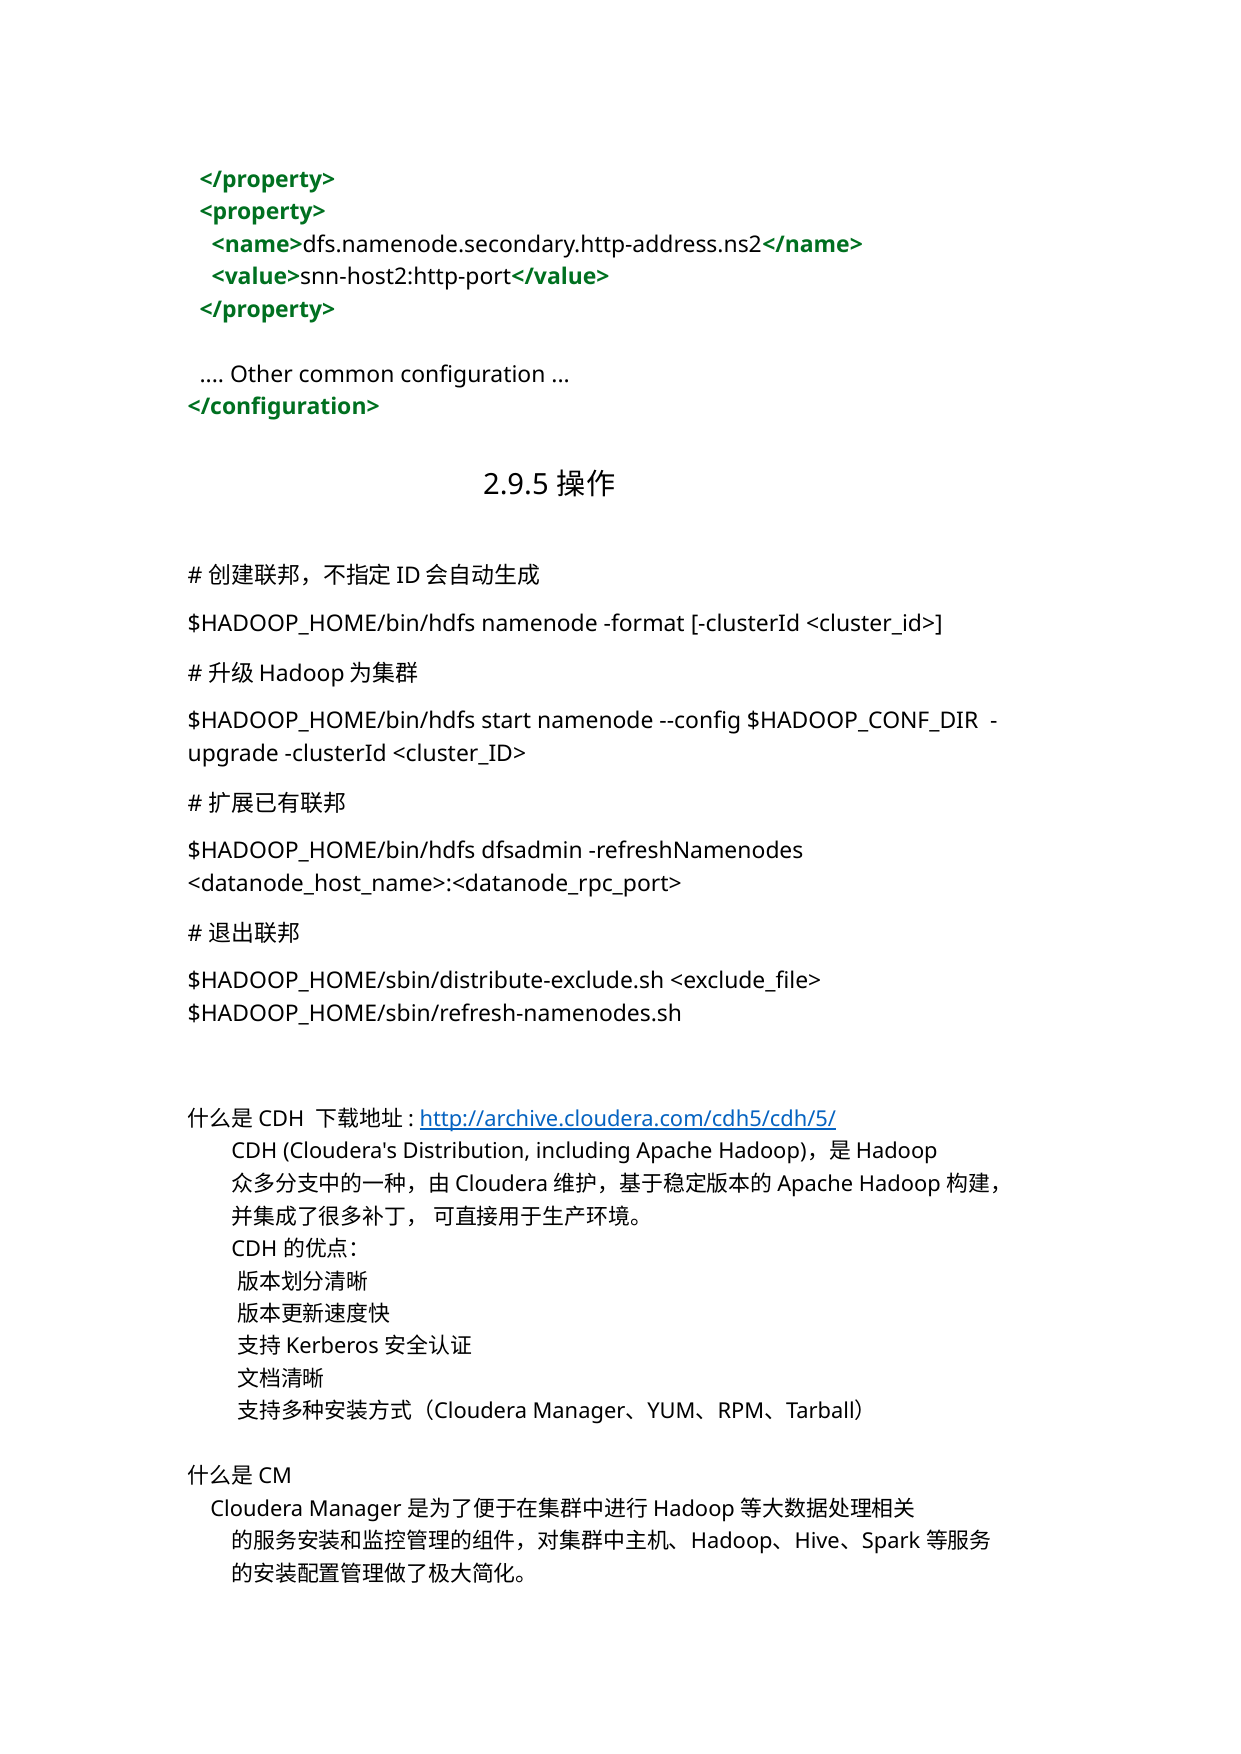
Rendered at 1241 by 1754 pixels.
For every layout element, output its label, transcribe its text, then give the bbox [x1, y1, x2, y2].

text Cloudera Manager 是为了便于在集群中进行 Hadoop 等大数据处理相关 [187, 1491, 1053, 1523]
text 支持多种安装方式（Cloudera Manager、YUM、RPM、Tarball） [187, 1393, 1053, 1426]
text 文档清晰 [187, 1361, 1053, 1393]
text 版本划分清晰 [187, 1263, 1053, 1296]
text 什么是 CDH 下载地址 : http://archive.cloudera.com/cdh5/cdh/5/ [187, 1101, 1053, 1133]
text 的安装配置管理做了极大简化。 [187, 1556, 1053, 1588]
text CDH (Cloudera's Distribution, including Apache Hadoop)，是 Hadoop [187, 1133, 1053, 1166]
text # 创建联邦，不指定ID会自动生成 $HADOOP_HOME/bin/hdfs namenode -format [-clusterId <cluster_id>] # 升级Hadoop为集群 $HADOOP_HOME/bin/hdfs start namenode --config $HADOOP_CONF_DIR -upgrade -clusterId <cluster_ID> # 扩展已有联邦 $HADOOP_HOME/bin/hdfs dfsadmin -refreshNamenodes <datanode_host_name>:<datanode_rpc_port> # 退出联邦 $HADOOP_HOME/sbin/distribute-exclude.sh <exclude_file> $HADOOP_HOME/sbin/refresh-namenodes.sh [187, 541, 1053, 1029]
text CDH 的优点： [187, 1231, 1053, 1263]
text 并集成了很多补丁， 可直接用于生产环境。 [187, 1198, 1053, 1231]
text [187, 162, 1053, 422]
text 支持 Kerberos 安全认证 [187, 1328, 1053, 1361]
text 众多分支中的一种，由 Cloudera 维护，基于稳定版本的 Apache Hadoop 构建， [187, 1166, 1053, 1198]
text 版本更新速度快 [187, 1296, 1053, 1328]
text 什么是 CM [187, 1458, 1053, 1491]
subtitle 操作 [483, 449, 1053, 514]
text 的服务安装和监控管理的组件，对集群中主机、Hadoop、Hive、Spark 等服务 [187, 1523, 1053, 1556]
